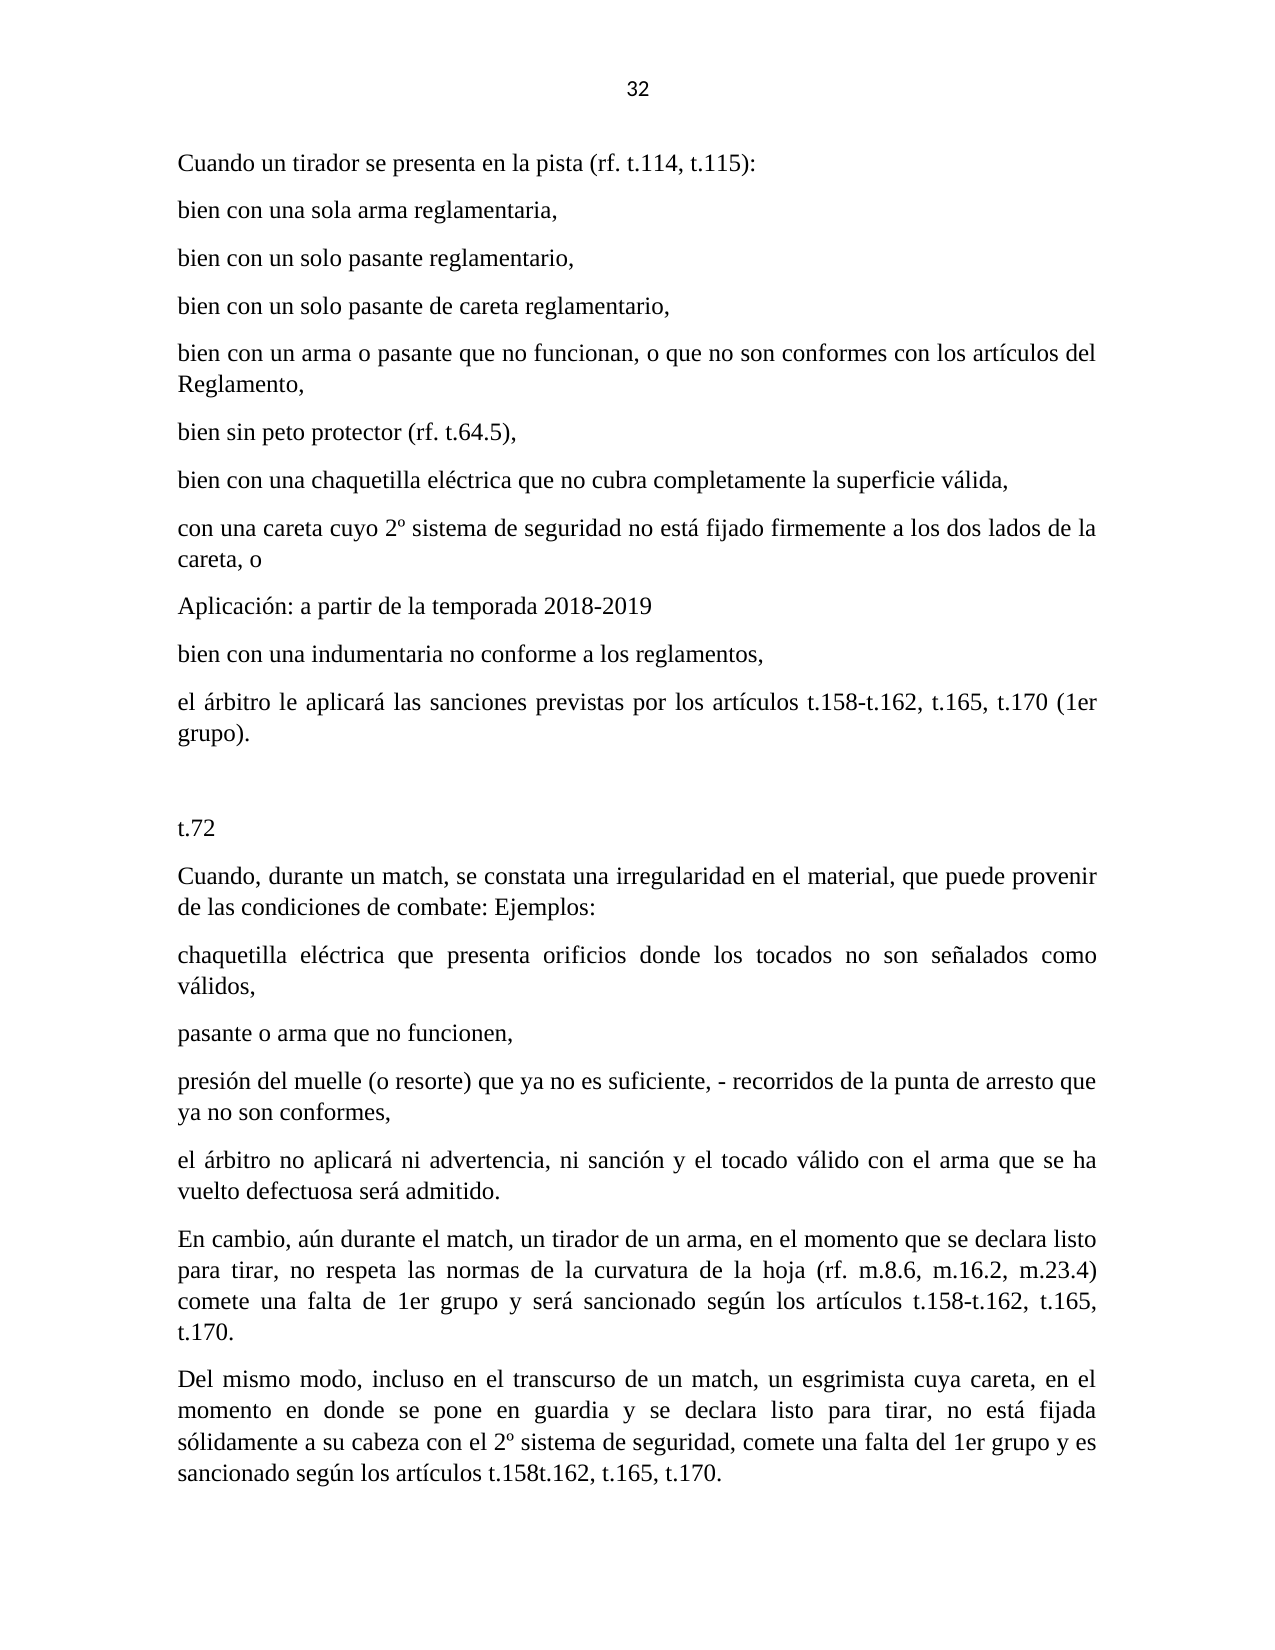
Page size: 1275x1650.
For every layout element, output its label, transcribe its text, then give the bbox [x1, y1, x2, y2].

text Aplicación: a partir de la temporada 2018-2019 [177, 591, 1098, 620]
text bien con una sola arma reglamentaria, [177, 195, 1098, 224]
text con una careta cuyo 2º sistema de seguridad no está fijado firmemente a los dos lados de la careta, o [177, 513, 1098, 572]
text presión del muelle (o resorte) que ya no es suficiente, - recorridos de la punta de arresto que ya no son conformes, [177, 1066, 1098, 1126]
text chaquetilla eléctrica que presenta orificios donde los tocados no son señalados como válidos, [177, 940, 1098, 999]
text En cambio, aún durante el match, un tirador de un arma, en el momento que se declara listo para tirar, no respeta las normas de la curvatura de la hoja (rf. m.8.6, m.16.2, m.23.4) comete una falta de 1er grupo y será sancionado según los artículos t.158-t.162, t.165, t.170. [177, 1224, 1098, 1346]
text el árbitro no aplicará ni advertencia, ni sanción y el tocado válido con el arma que se ha vuelto defectuosa será admitido. [177, 1145, 1098, 1205]
text bien sin peto protector (rf. t.64.5), [177, 417, 1098, 446]
text Cuando, durante un match, se constata una irregularidad en el material, que puede provenir de las condiciones de combate: Ejemplos: [177, 861, 1098, 921]
text bien con un solo pasante de careta reglamentario, [177, 291, 1098, 319]
text Cuando un tirador se presenta en la pista (rf. t.114, t.115): [177, 148, 1098, 176]
text Del mismo modo, incluso en el transcurso de un match, un esgrimista cuya careta, en el momento en donde se pone en guardia y se declara listo para tirar, no está fijada sólidamente a su cabeza con el 2º sistema de seguridad, comete una falta del 1er grupo y es sancionado según los artículos t.158t.162, t.165, t.170. [177, 1364, 1098, 1486]
text bien con un solo pasante reglamentario, [177, 243, 1098, 272]
text bien con una chaquetilla eléctrica que no cubra completamente la superficie válida, [177, 465, 1098, 494]
text pasante o arma que no funcionen, [177, 1018, 1098, 1047]
text bien con un arma o pasante que no funcionan, o que no son conformes con los artículos del Reglamento, [177, 338, 1098, 398]
text bien con una indumentaria no conforme a los reglamentos, [177, 639, 1098, 668]
text el árbitro le aplicará las sanciones previstas por los artículos t.158-t.162, t.165, t.170 (1er grupo). [177, 687, 1098, 747]
text t.72 [177, 813, 1098, 842]
